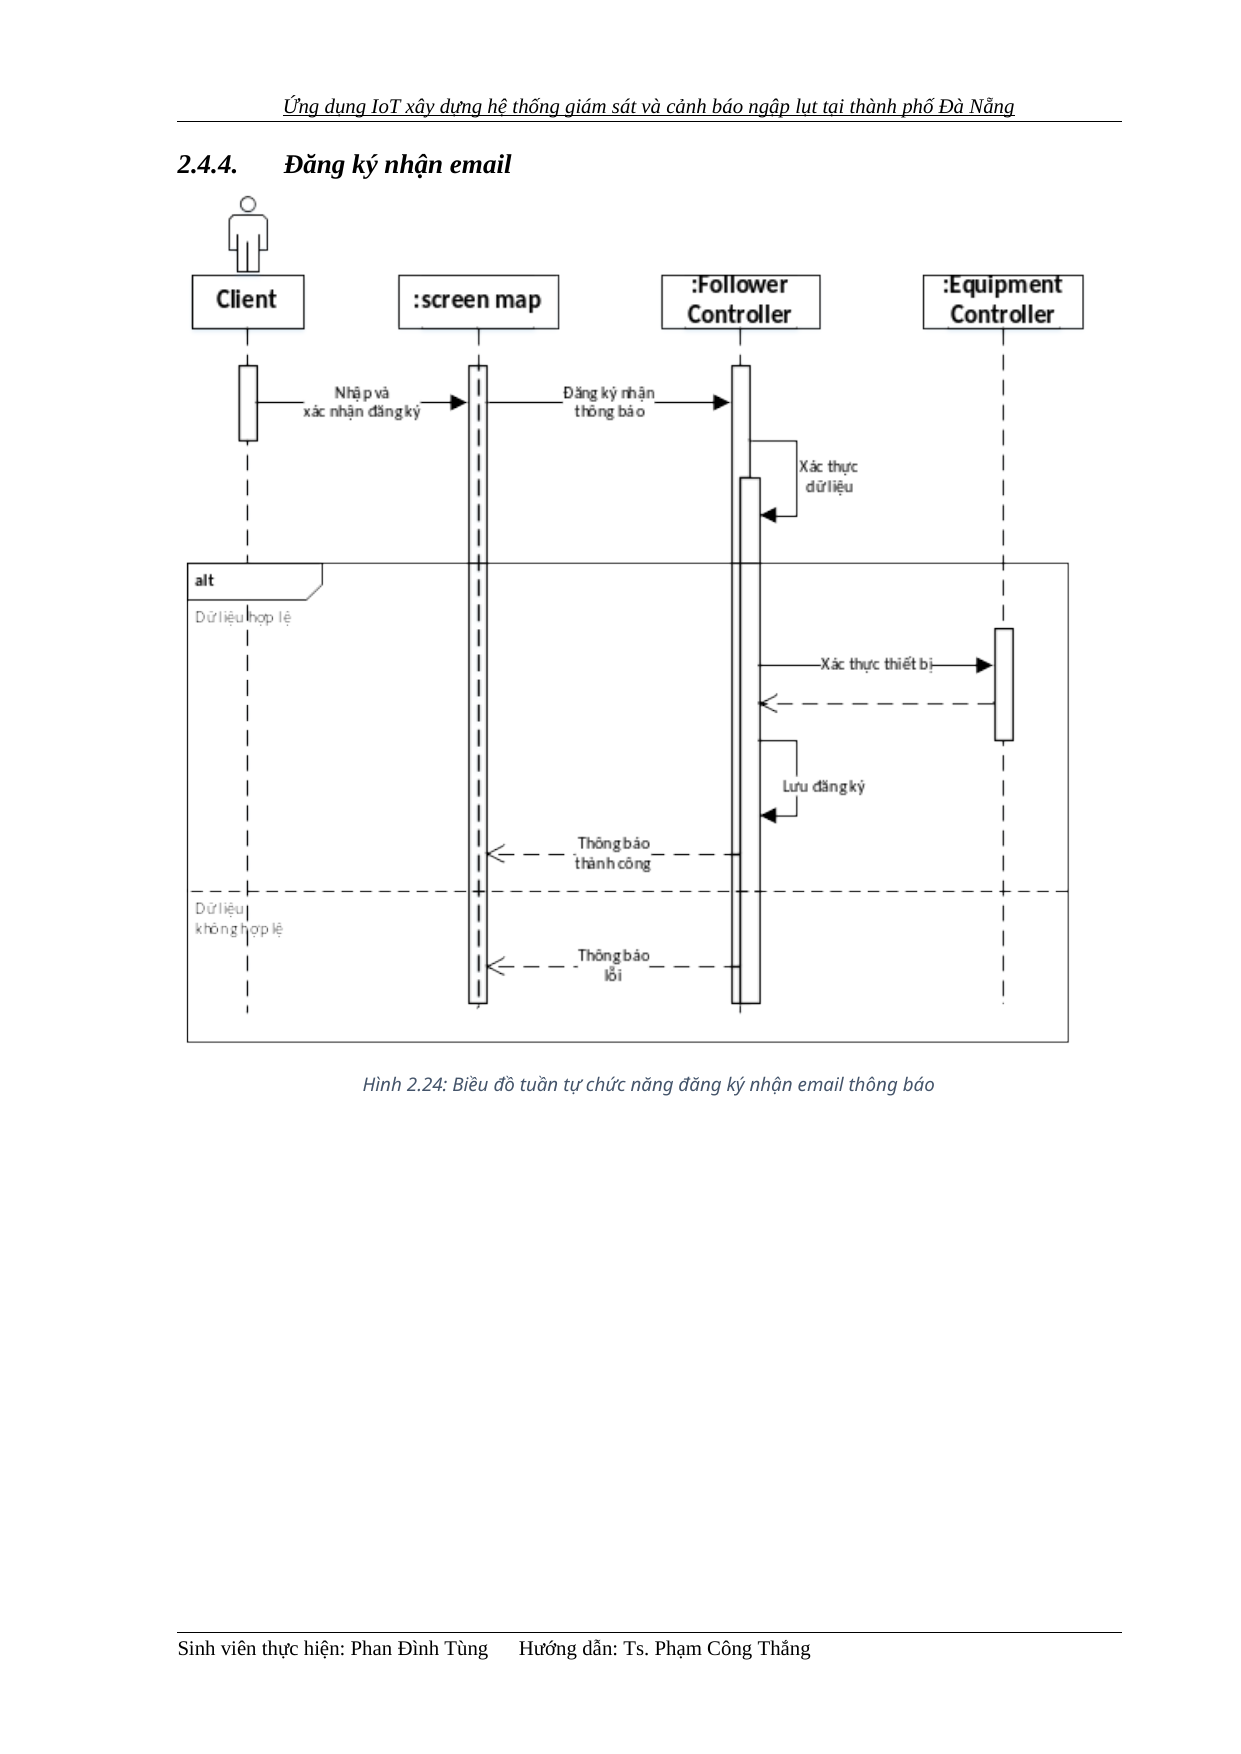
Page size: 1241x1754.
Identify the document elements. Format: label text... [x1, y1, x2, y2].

subtitle 2.4.4. Đăng ký nhận email [177, 148, 1122, 179]
